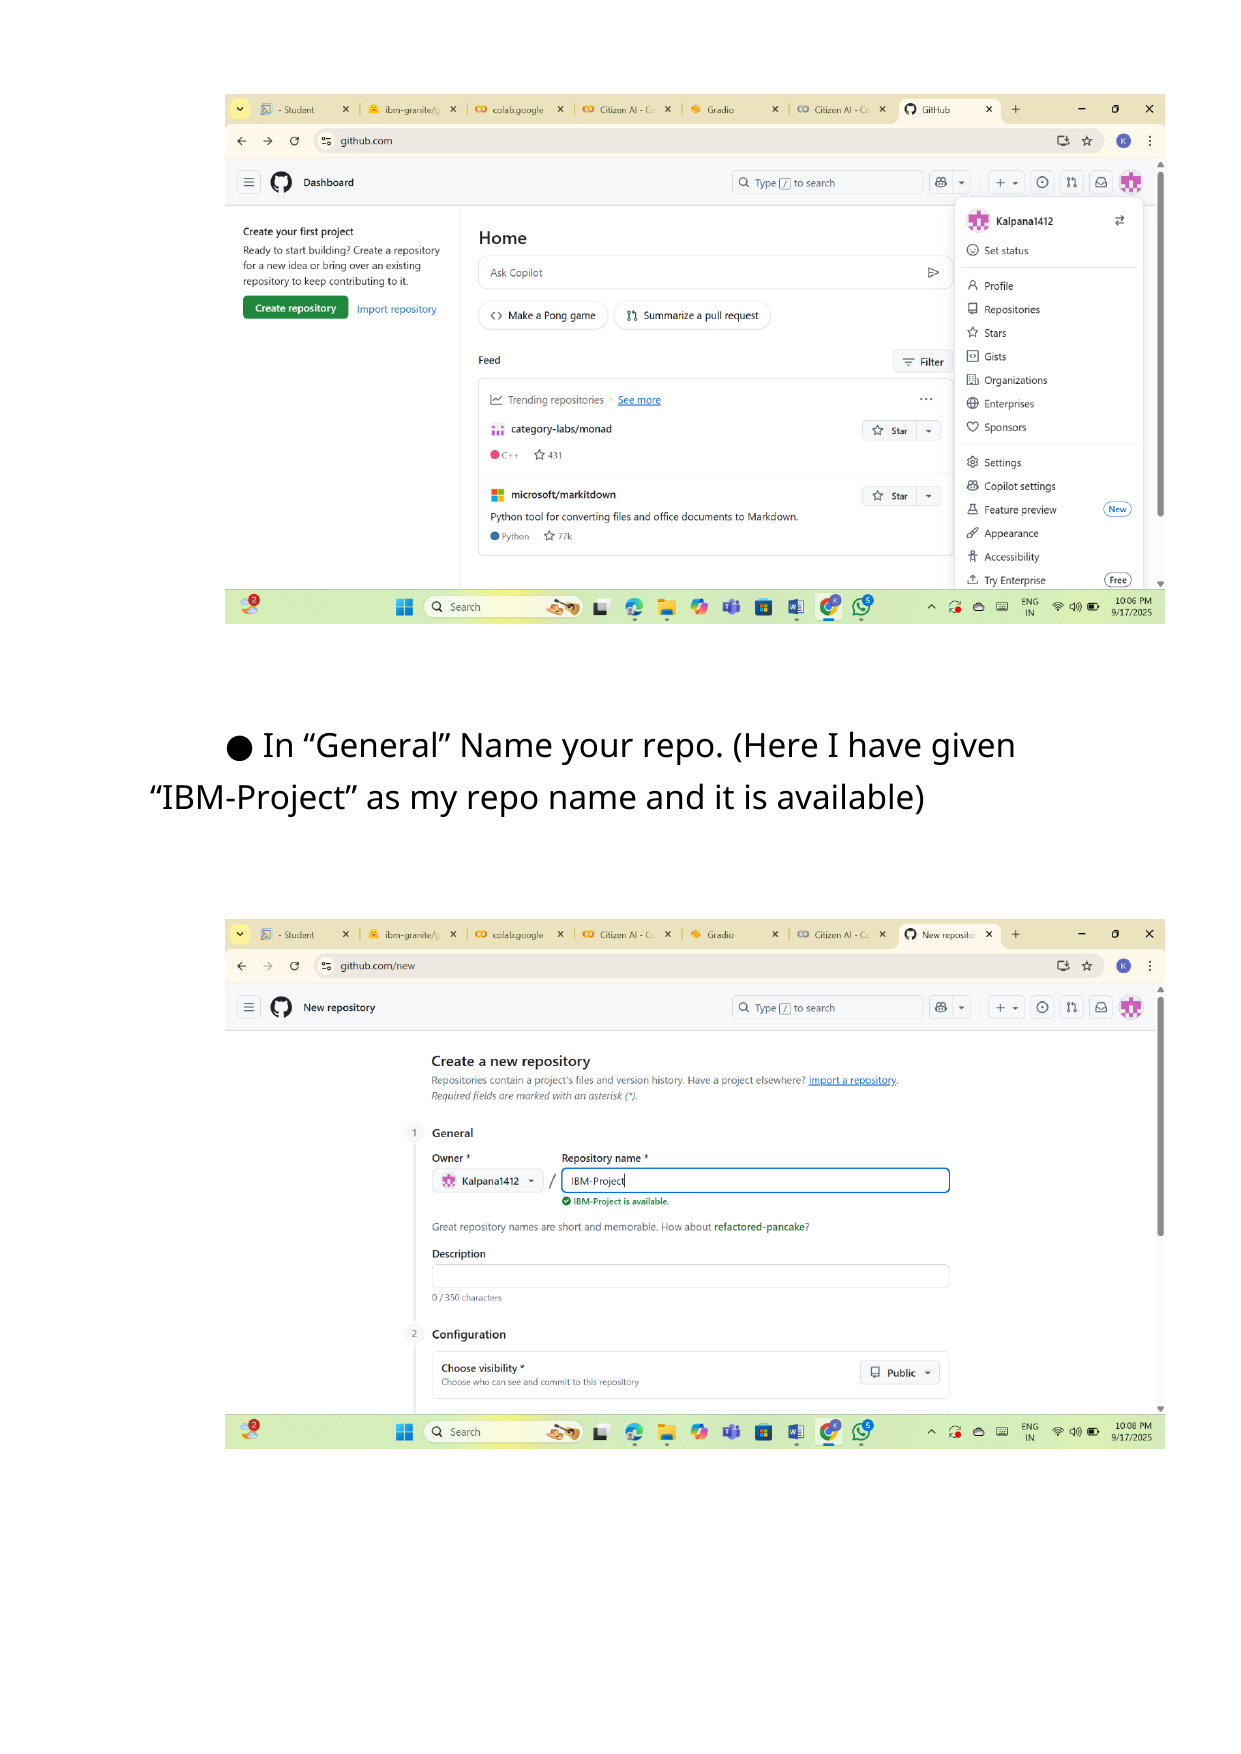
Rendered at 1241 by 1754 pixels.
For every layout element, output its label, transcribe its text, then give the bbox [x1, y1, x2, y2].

picture [225, 94, 1166, 624]
text ● In “General” Name your repo. (Here I have given “IBM-Project” as my repo name and it is available) [150, 721, 1090, 819]
picture [225, 919, 1166, 1449]
